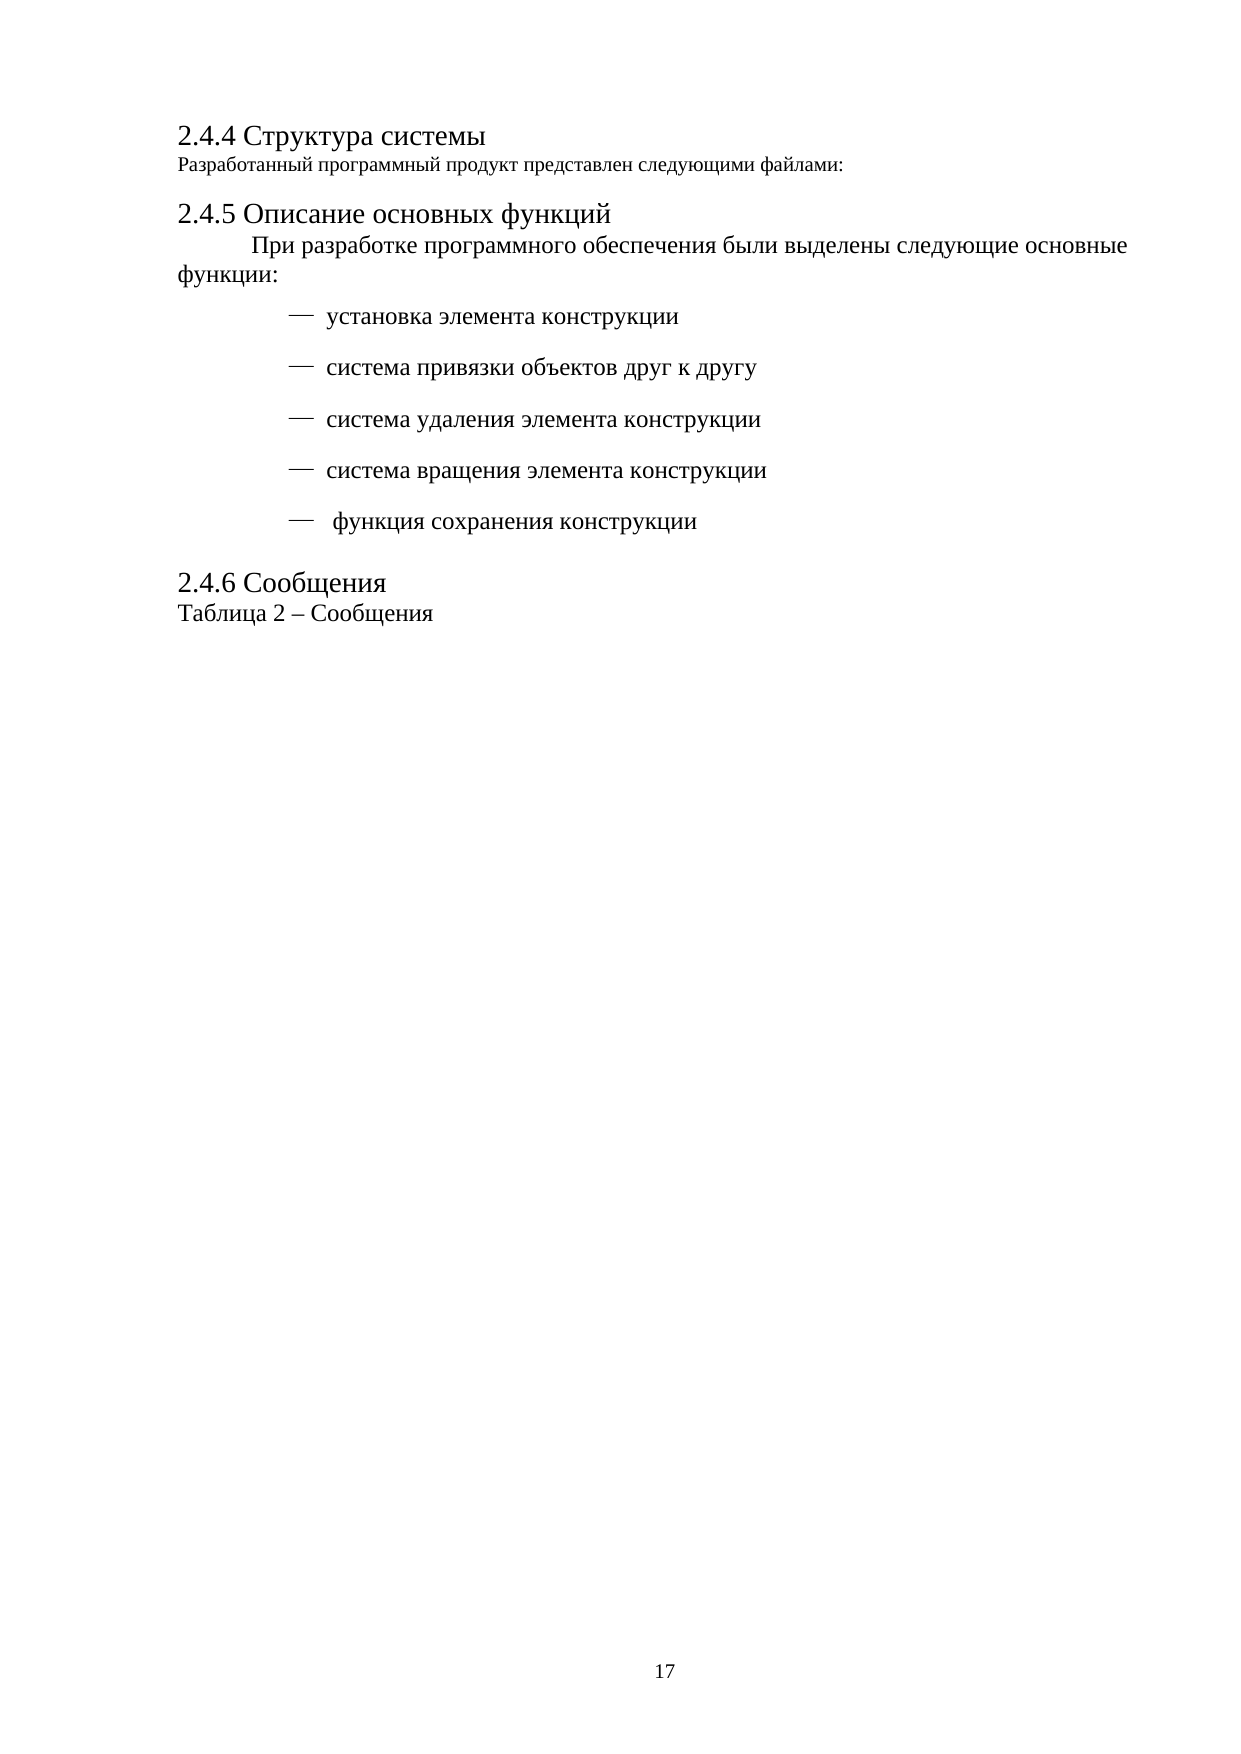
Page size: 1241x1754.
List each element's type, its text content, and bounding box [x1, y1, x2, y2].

text Таблица 2 – Сообщения [177, 598, 1152, 627]
subtitle 2.4.4 Структура системы [177, 118, 1152, 152]
subtitle 2.4.6 Сообщения [177, 565, 1152, 598]
text Разработанный программный продукт представлен следующими файлами: [177, 152, 1152, 176]
list функция сохранения конструкции [288, 493, 1152, 544]
list система удаления элемента конструкции [288, 390, 1152, 441]
list система вращения элемента конструкции [288, 441, 1152, 493]
list установка элемента конструкции [288, 288, 1152, 339]
subtitle 2.4.5 Описание основных функций [177, 197, 1152, 230]
list система привязки объектов друг к другу [288, 339, 1152, 390]
text При разработке программного обеспечения были выделены следующие основные функции: [177, 230, 1152, 288]
